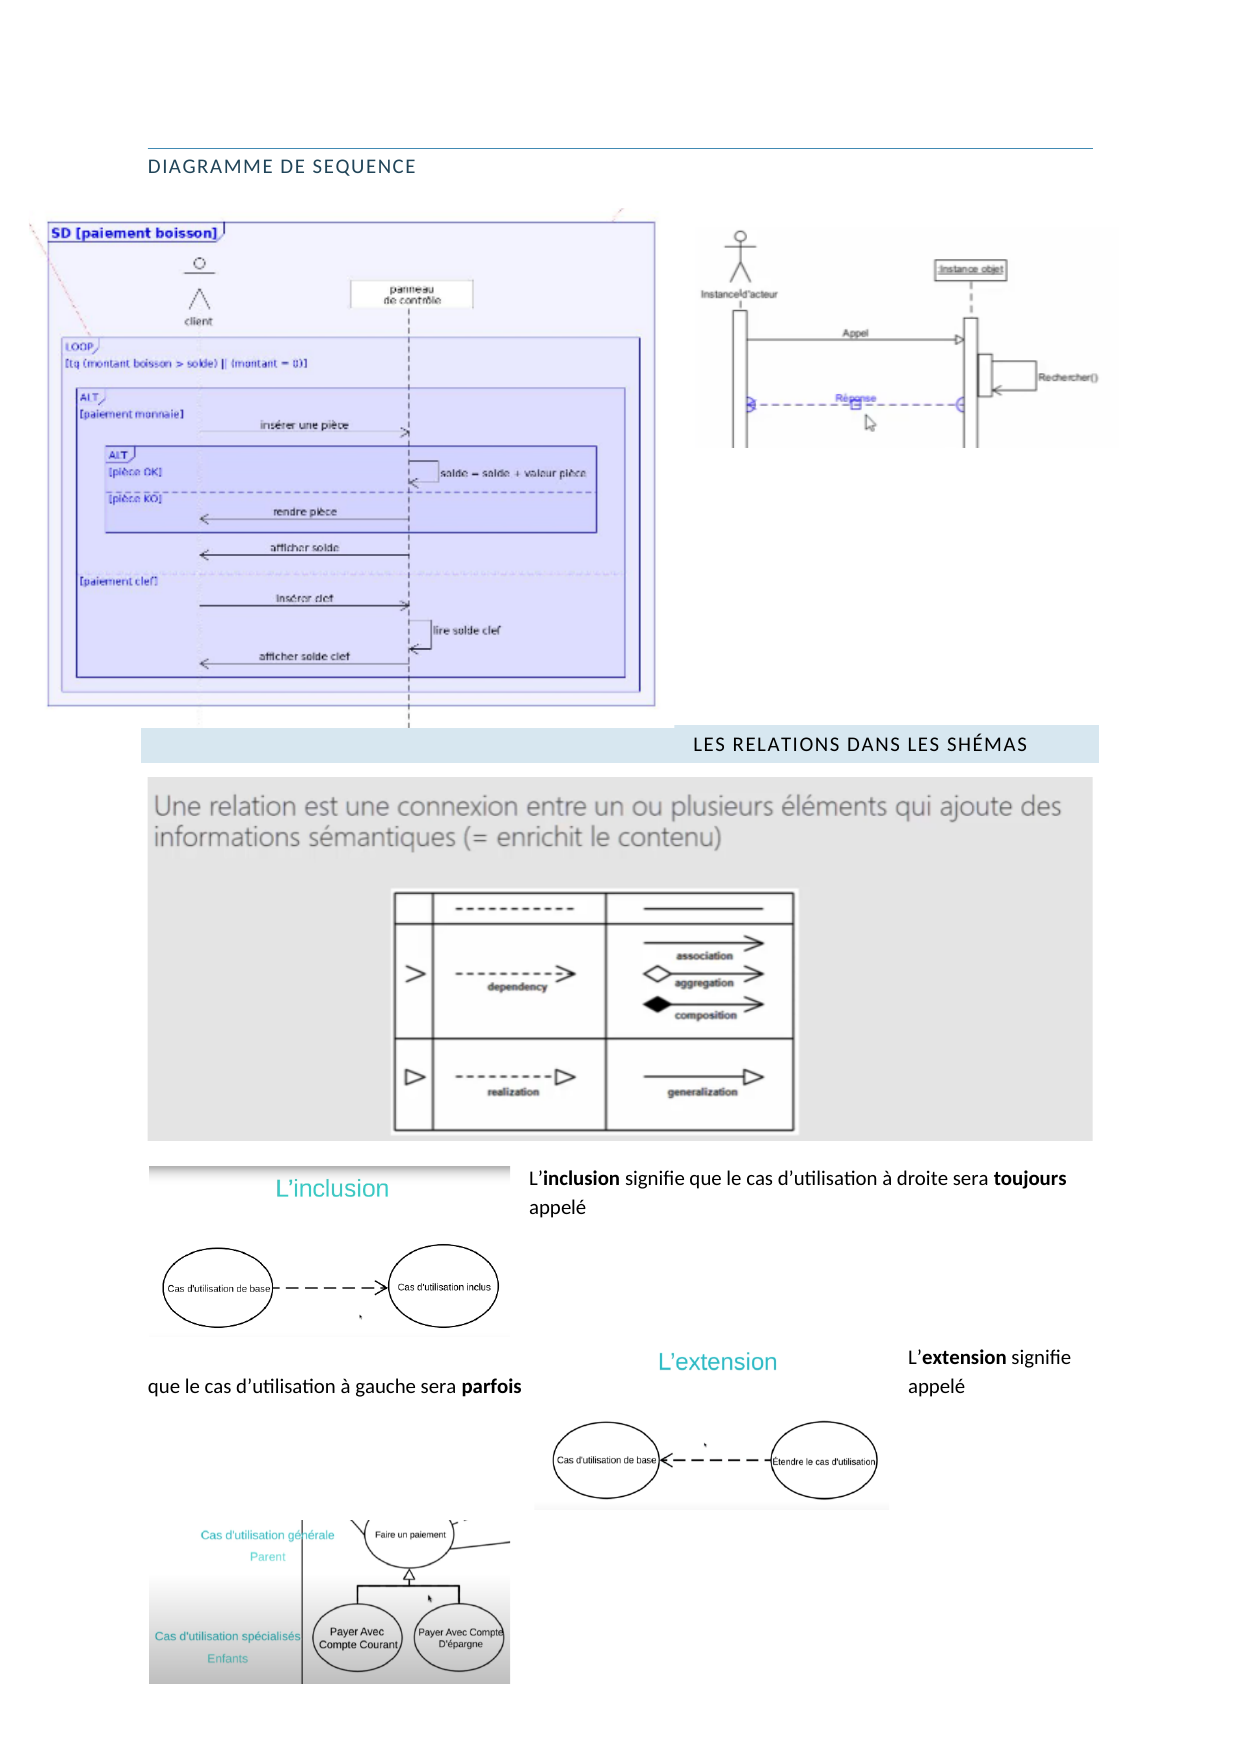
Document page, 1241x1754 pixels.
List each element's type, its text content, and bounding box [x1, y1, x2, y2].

picture [147, 777, 1093, 1141]
text L’extension signifie que le cas d’utilisation à gauche sera parfois appelé [889, 1344, 1093, 1399]
picture [147, 1520, 510, 1683]
picture [27, 208, 673, 726]
picture [532, 1343, 889, 1509]
text L’extension signifie que le cas d’utilisation à gauche sera parfois appelé [148, 1344, 532, 1399]
subtitle Les relations dans les shémas [148, 732, 1093, 757]
text L’inclusion signifie que le cas d’utilisation à droite sera toujours appelé [148, 1165, 1093, 1220]
picture [694, 227, 1119, 446]
subtitle Diagramme de sequence [148, 149, 1093, 179]
picture [147, 1166, 511, 1336]
